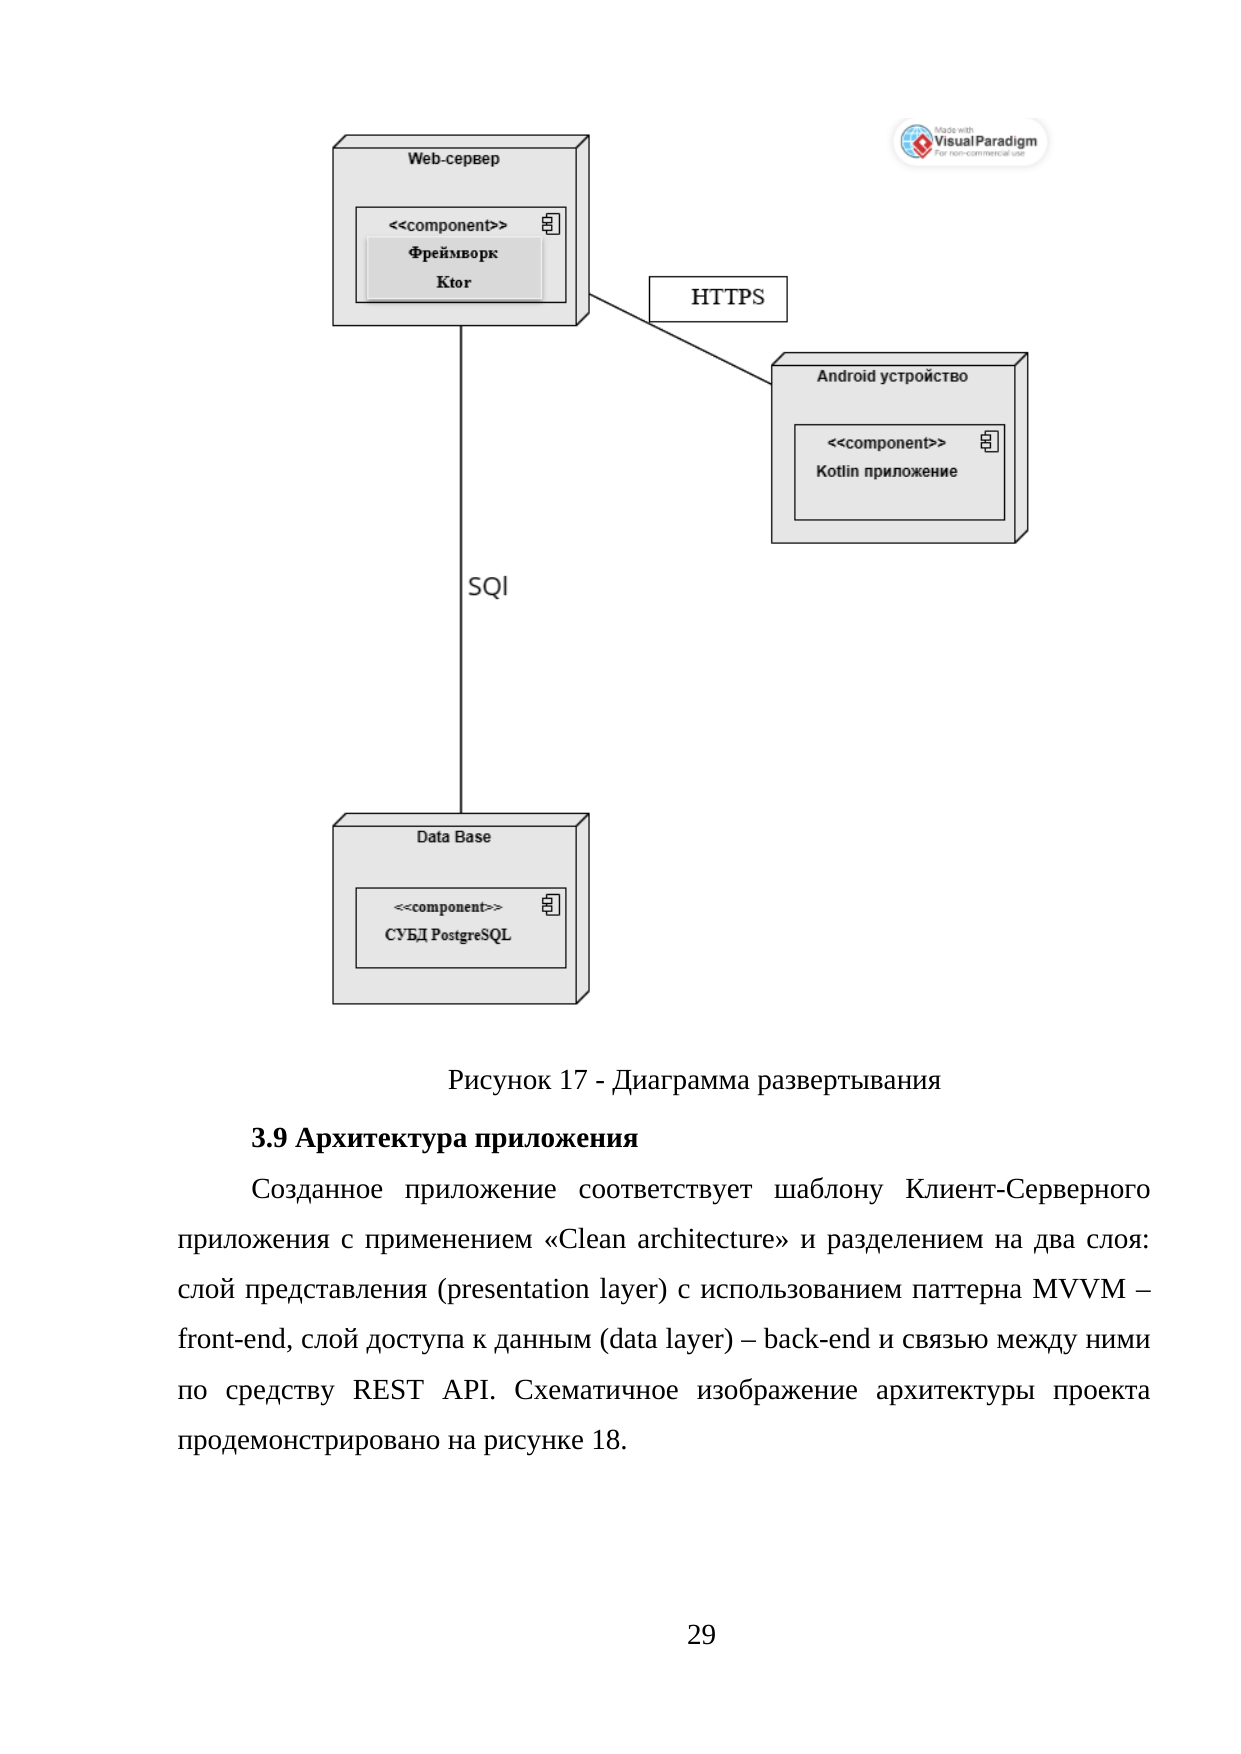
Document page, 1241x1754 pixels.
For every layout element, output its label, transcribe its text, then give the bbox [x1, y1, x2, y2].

picture [240, 118, 1089, 1037]
subtitle 3.9 Архитектура приложения [177, 1120, 1152, 1154]
text Рисунок 17 - Диаграмма развертывания [237, 1062, 1152, 1095]
text Созданное приложение соответствует шаблону Клиент-Серверного приложения с применением «Clean architecture» и разделением на два слоя: слой представления (presentation layer) с использованием паттерна MVVM – front-end, слой доступа к данным (data layer) – back-end и связью между ними по средству REST API. Схематичное изображение архитектуры проекта продемонстрировано на рисунке 18. [177, 1171, 1152, 1456]
